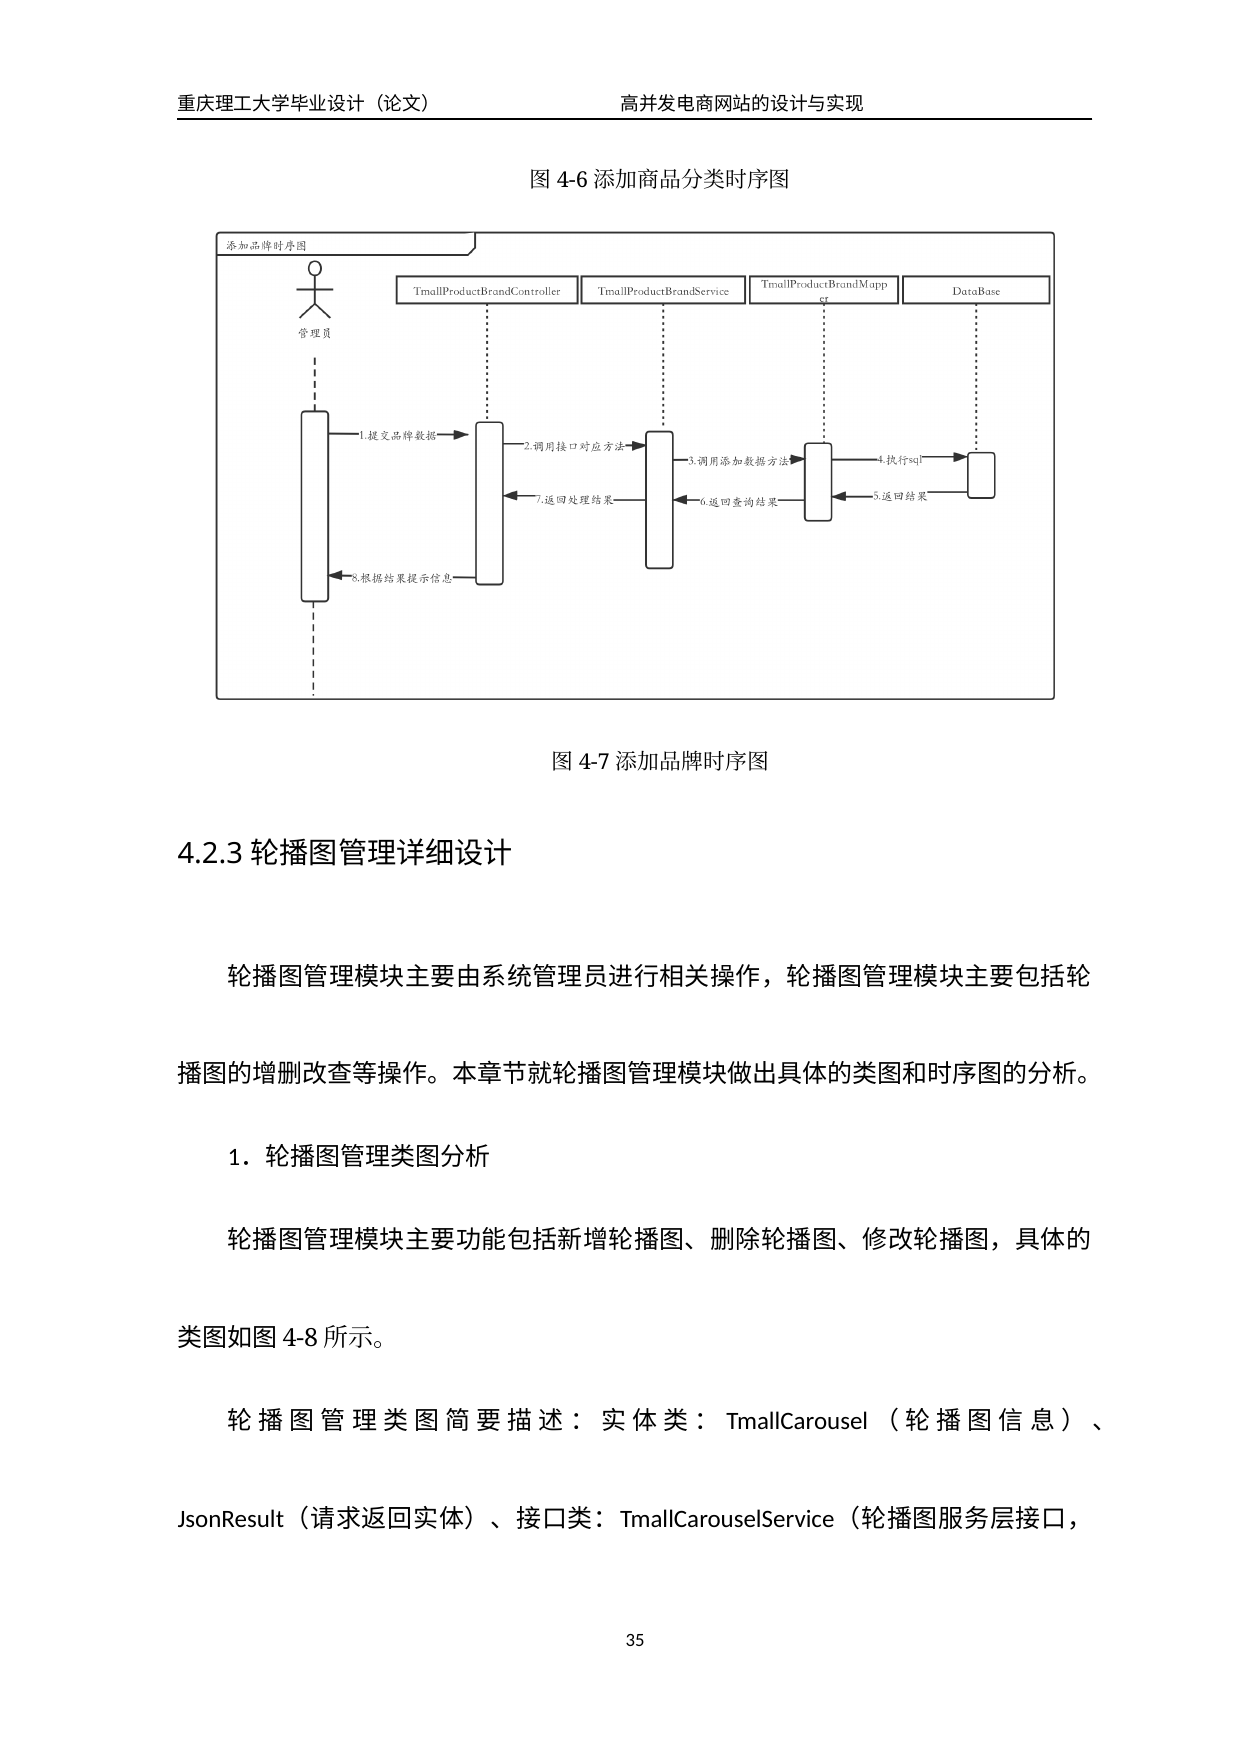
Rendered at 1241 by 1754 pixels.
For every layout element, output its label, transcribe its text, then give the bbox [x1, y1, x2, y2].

text 图 4-7 添加品牌时序图 [177, 743, 1092, 776]
text 轮播图管理模块主要由系统管理员进行相关操作，轮播图管理模块主要包括轮播图的增删改查等操作。本章节就轮播图管理模块做出具体的类图和时序图的分析。 [177, 942, 1092, 1104]
subtitle 4.2.3 轮播图管理详细设计 [177, 819, 1092, 884]
text 轮播图管理模块主要功能包括新增轮播图、删除轮播图、修改轮播图，具体的类图如图4-8所示。 [177, 1206, 1092, 1368]
picture [194, 210, 1076, 721]
text 图 4-6 添加商品分类时序图 [177, 162, 1092, 194]
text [177, 1386, 1092, 1549]
text 1．轮播图管理类图分析 [177, 1122, 1092, 1187]
